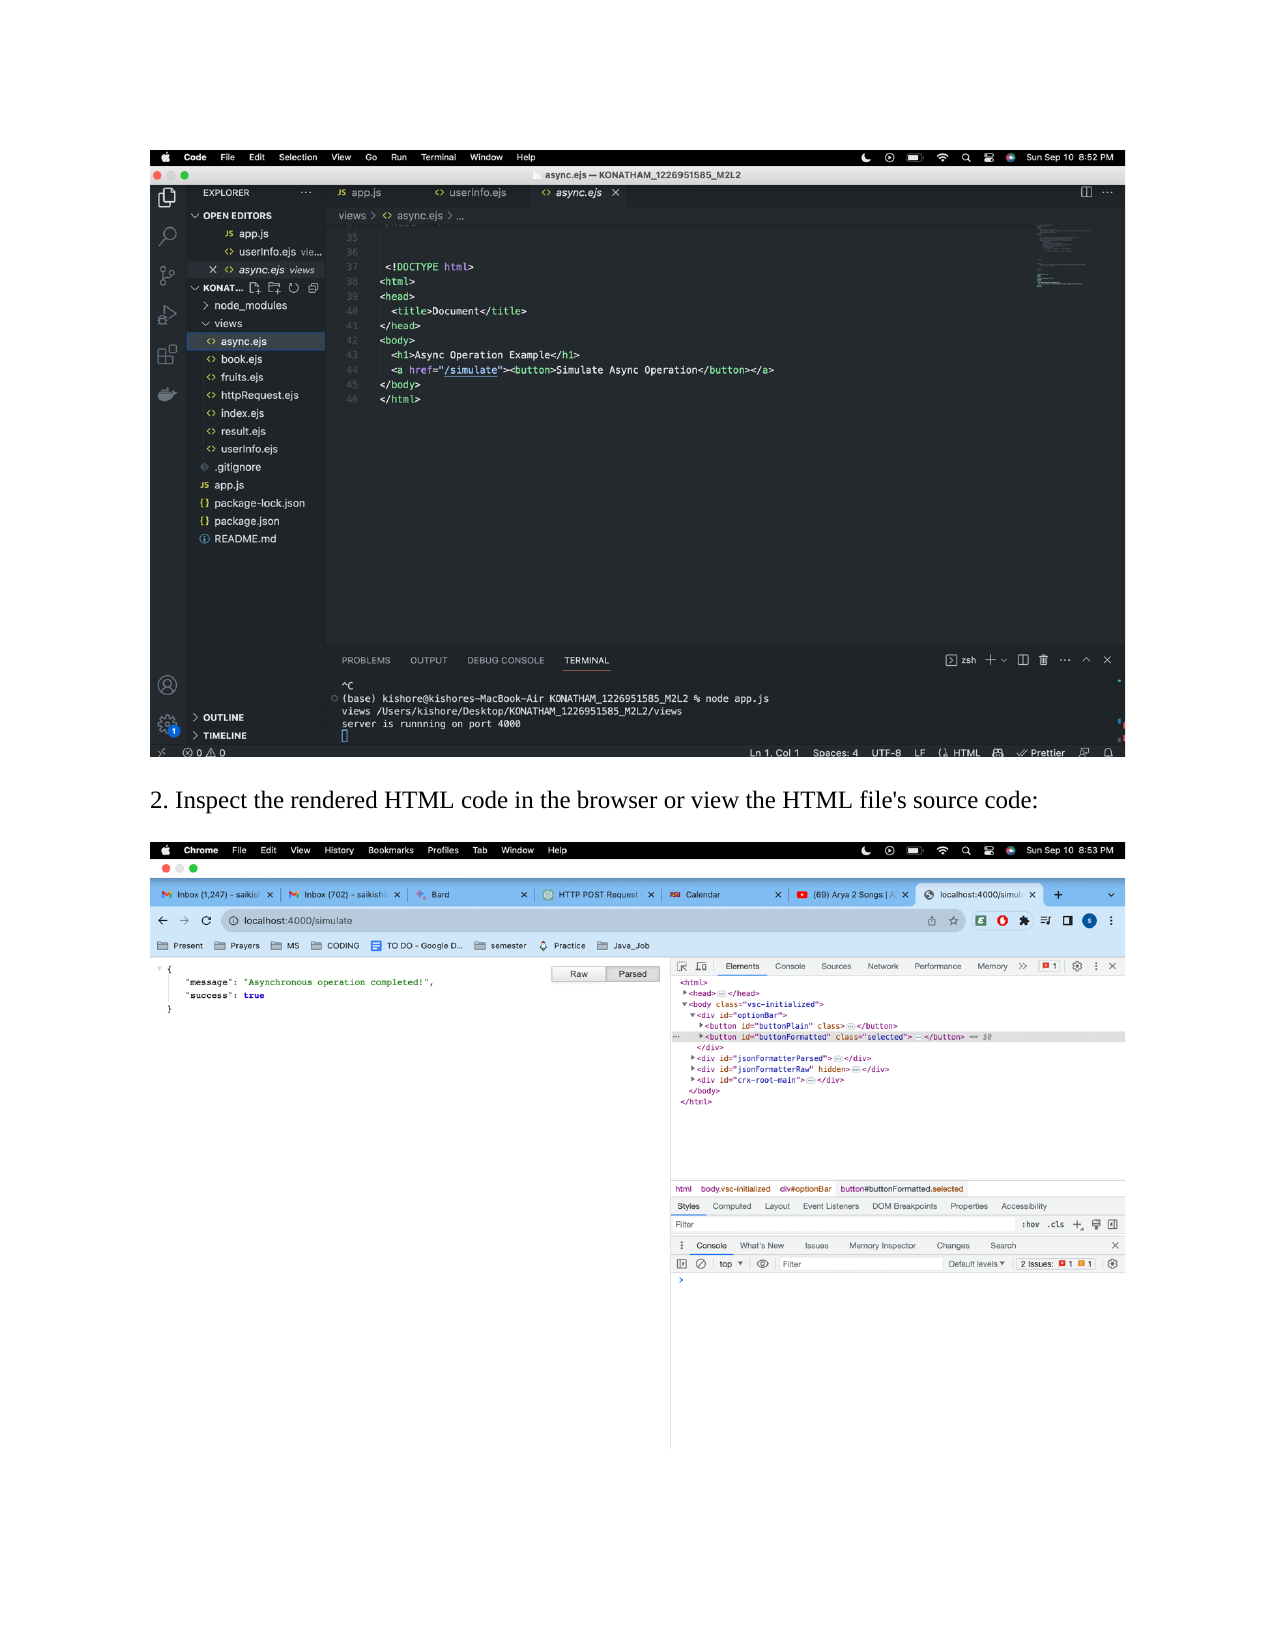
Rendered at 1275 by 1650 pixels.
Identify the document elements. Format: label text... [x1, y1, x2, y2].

picture [150, 150, 1125, 757]
text 2. Inspect the rendered HTML code in the browser or view the HTML file's source code: [150, 785, 1125, 814]
picture [150, 842, 1125, 1449]
